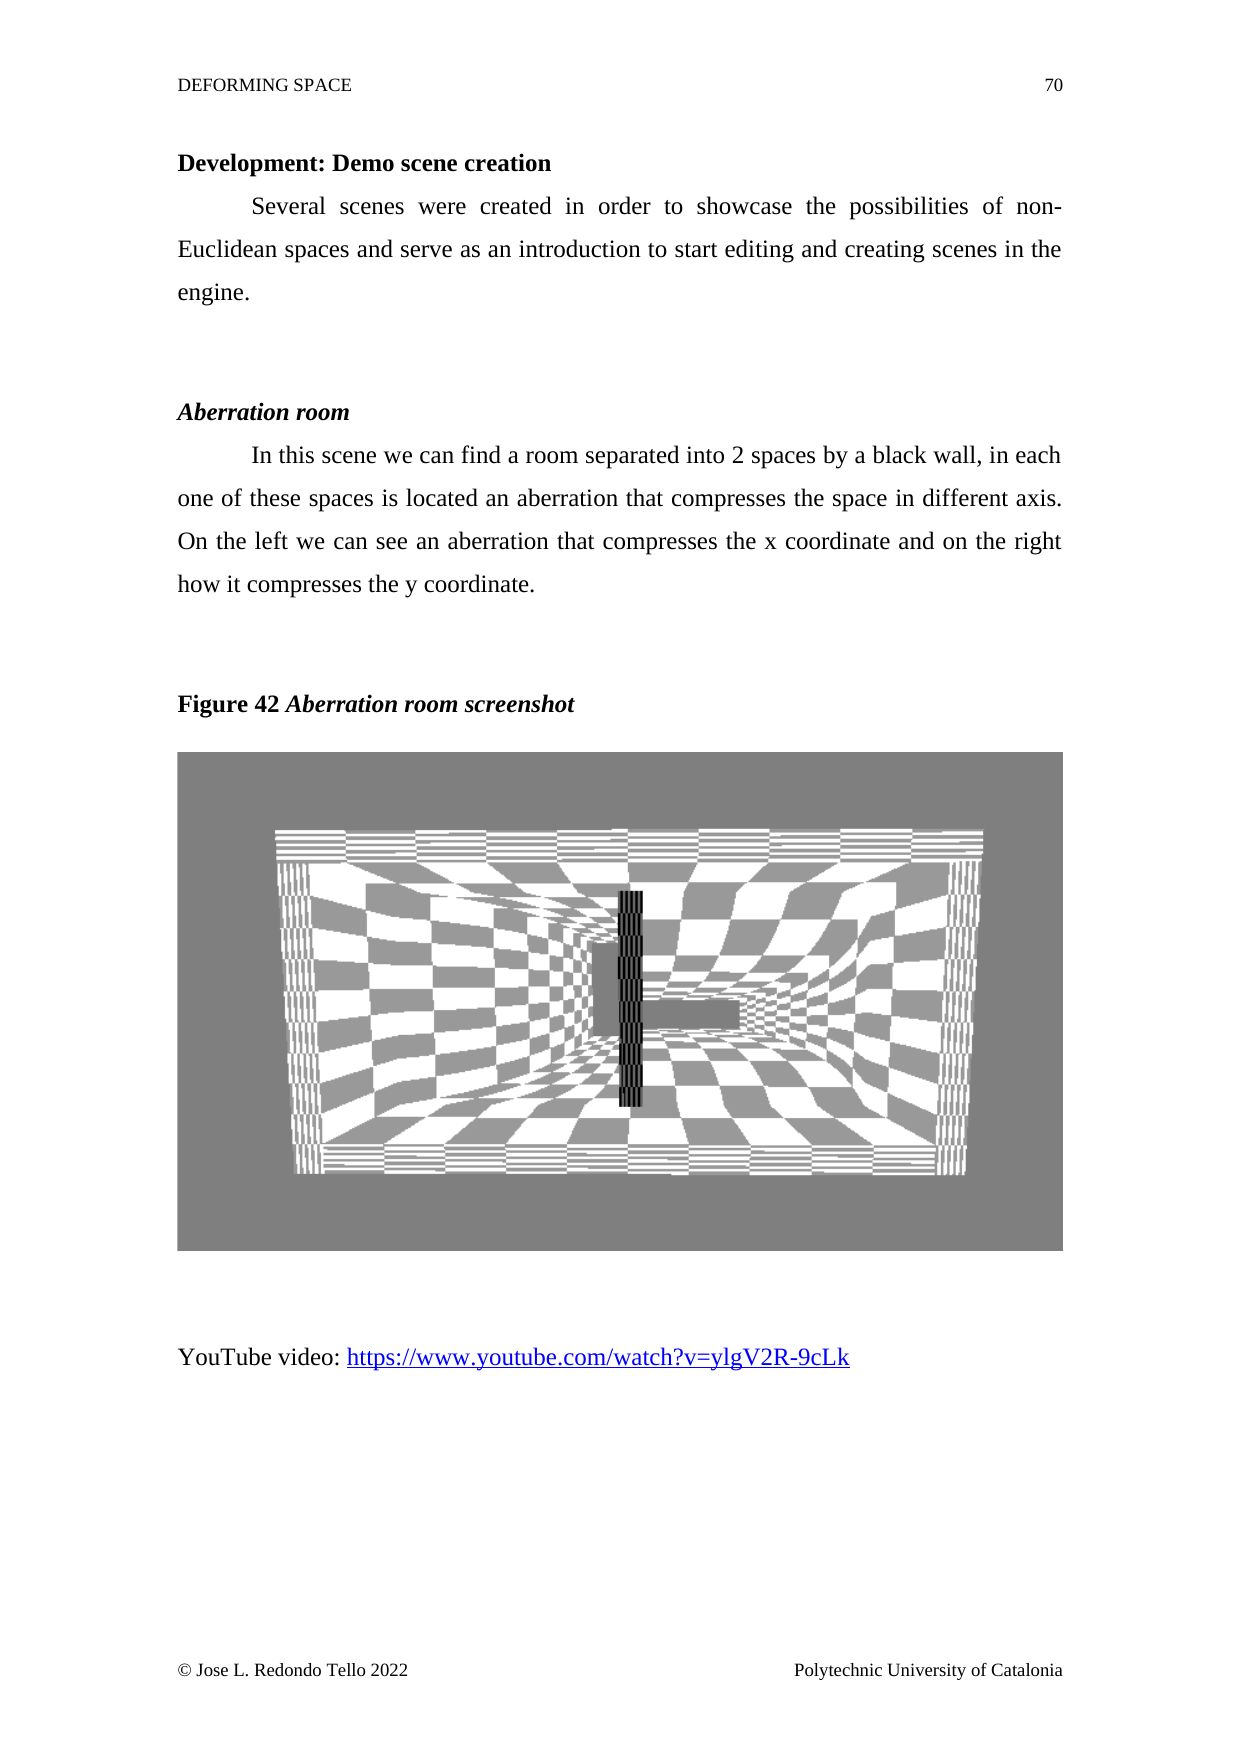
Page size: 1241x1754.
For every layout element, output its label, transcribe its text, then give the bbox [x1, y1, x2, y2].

subtitle Aberration room [177, 397, 1063, 425]
text Several scenes were created in order to showcase the possibilities of non-Euclidean spaces and serve as an introduction to start editing and creating scenes in the engine. [177, 191, 1063, 306]
text Figure 42 Aberration room screenshot [177, 689, 1063, 717]
text In this scene we can find a room separated into 2 spaces by a black wall, in each one of these spaces is located an aberration that compresses the space in different axis. On the left we can see an aberration that compresses the x coordinate and on the right how it compresses the y coordinate. [177, 440, 1063, 598]
subtitle Development: Demo scene creation [177, 148, 1063, 176]
text YouTube video: https://www.youtube.com/watch?v=ylgV2R-9cLk [177, 1342, 1063, 1370]
picture [177, 752, 1063, 1251]
